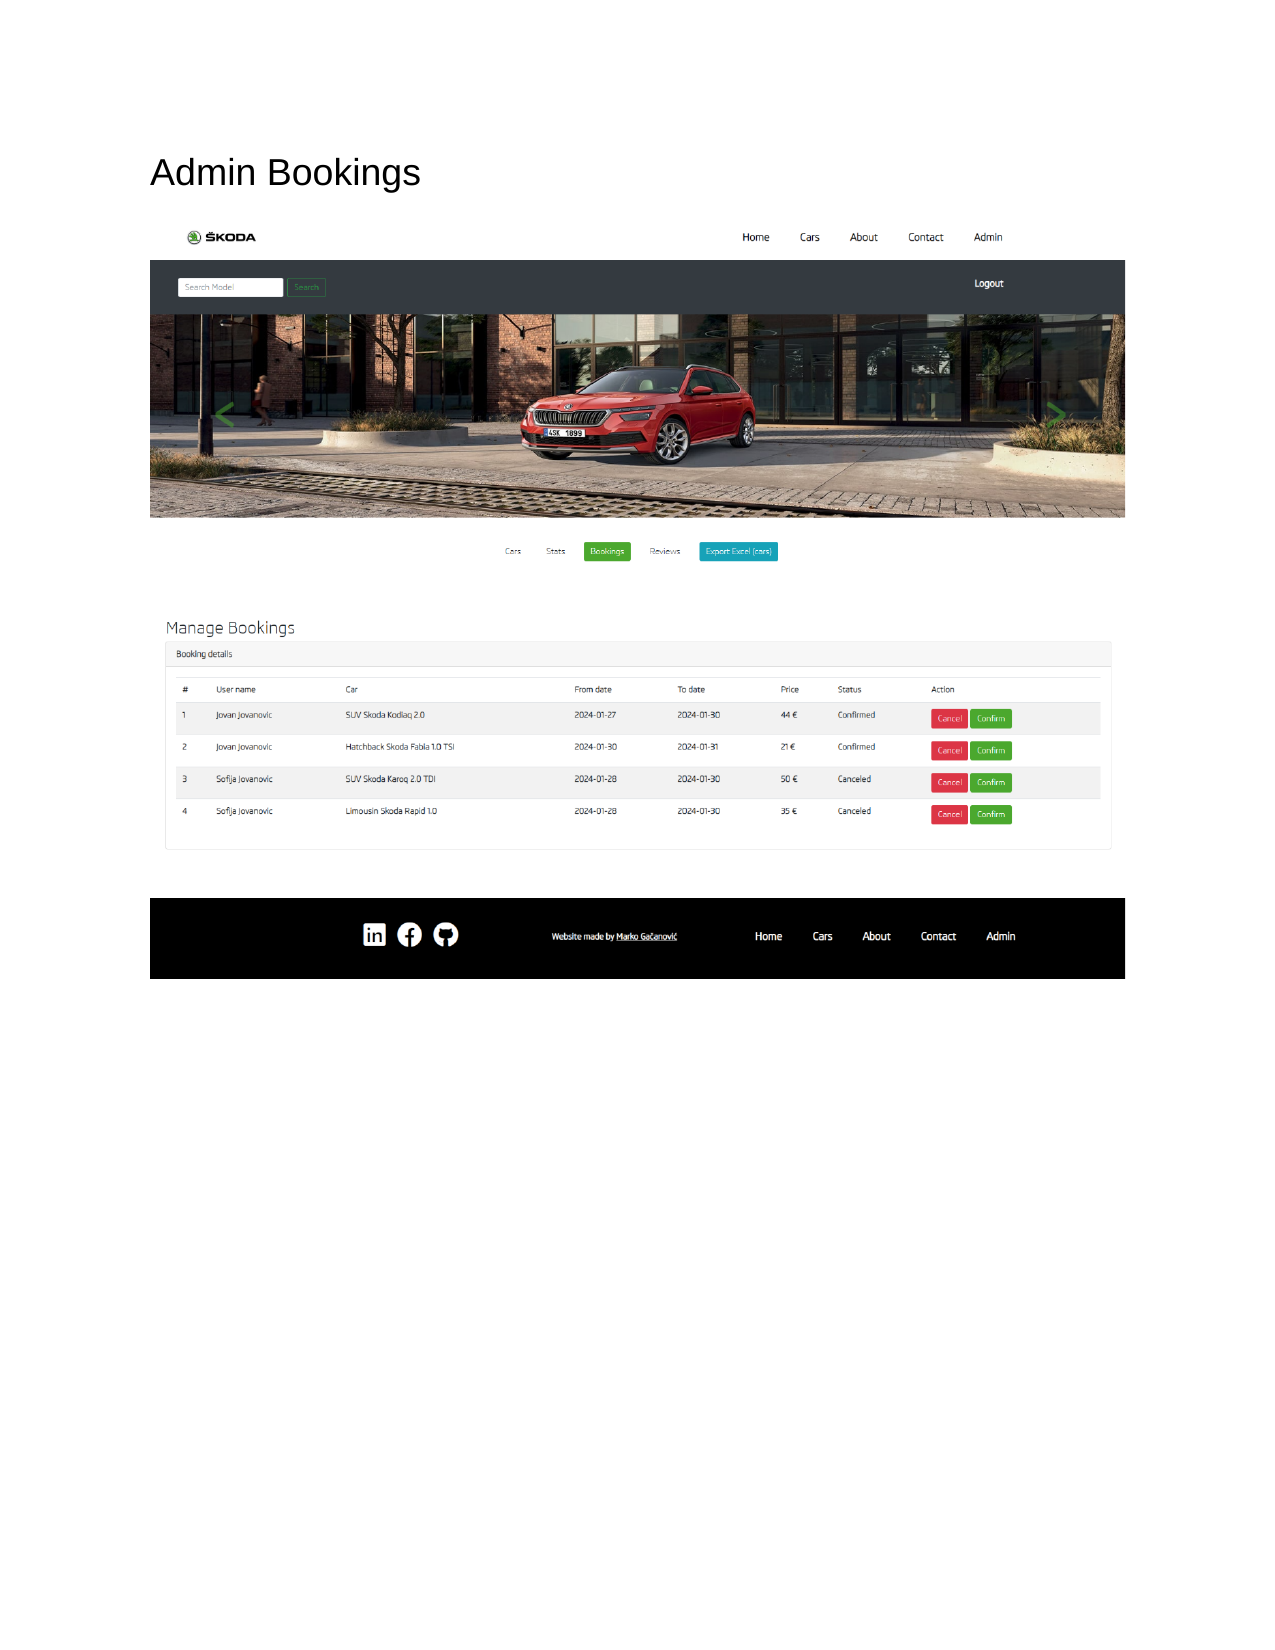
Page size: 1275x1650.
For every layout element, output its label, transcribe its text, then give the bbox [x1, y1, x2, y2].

subtitle Admin Bookings [150, 150, 1125, 193]
picture [150, 214, 1125, 979]
